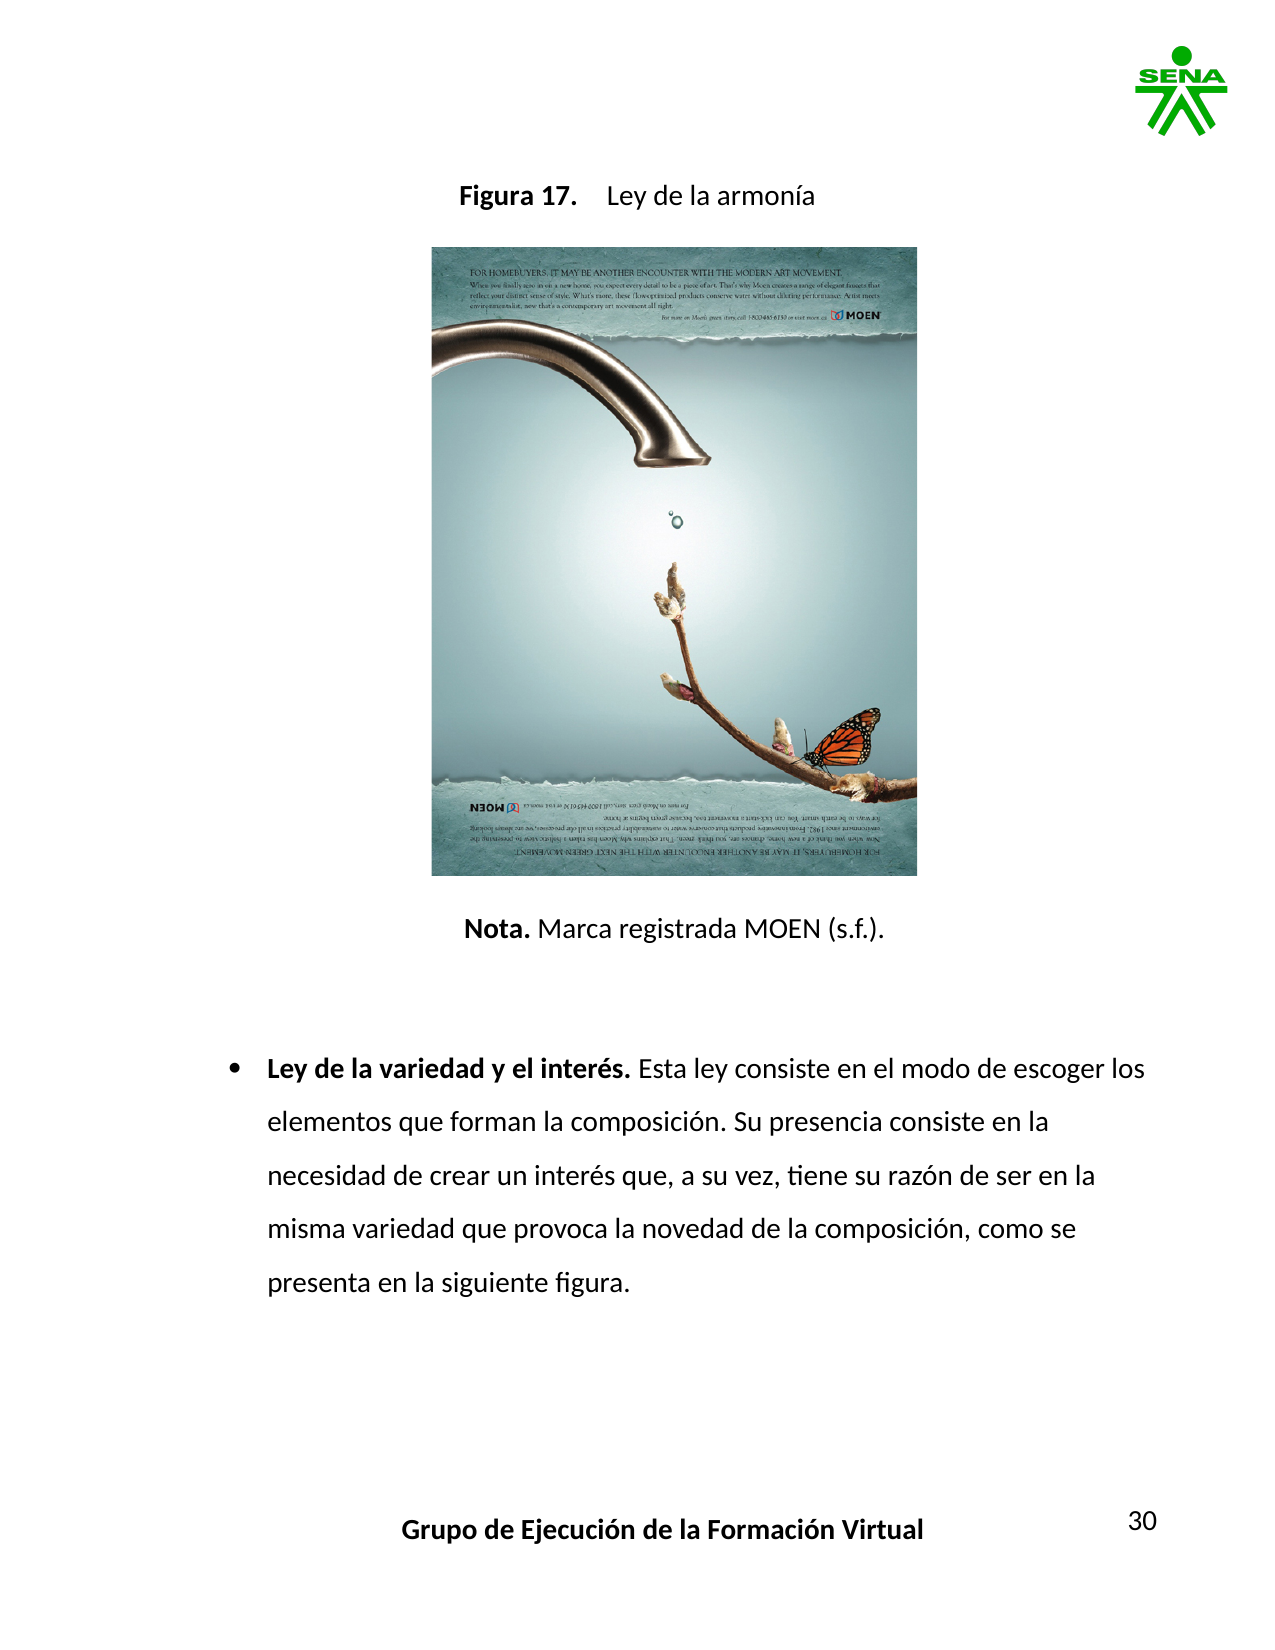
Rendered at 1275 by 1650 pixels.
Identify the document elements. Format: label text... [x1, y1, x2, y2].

text Ley de la armonía [118, 177, 1157, 213]
list Ley de la variedad y el interés. Esta ley consiste en el modo de escoger los elementos que forman la composición. Su presencia consiste en la necesidad de crear un interés que, a su vez, tiene su razón de ser en la misma variedad que provoca la novedad de la composición, como se presenta en la siguiente figura. [229, 1050, 1157, 1299]
picture [1135, 46, 1228, 136]
text Nota. Marca registrada MOEN (s.f.). [118, 910, 1157, 945]
picture [431, 247, 918, 876]
